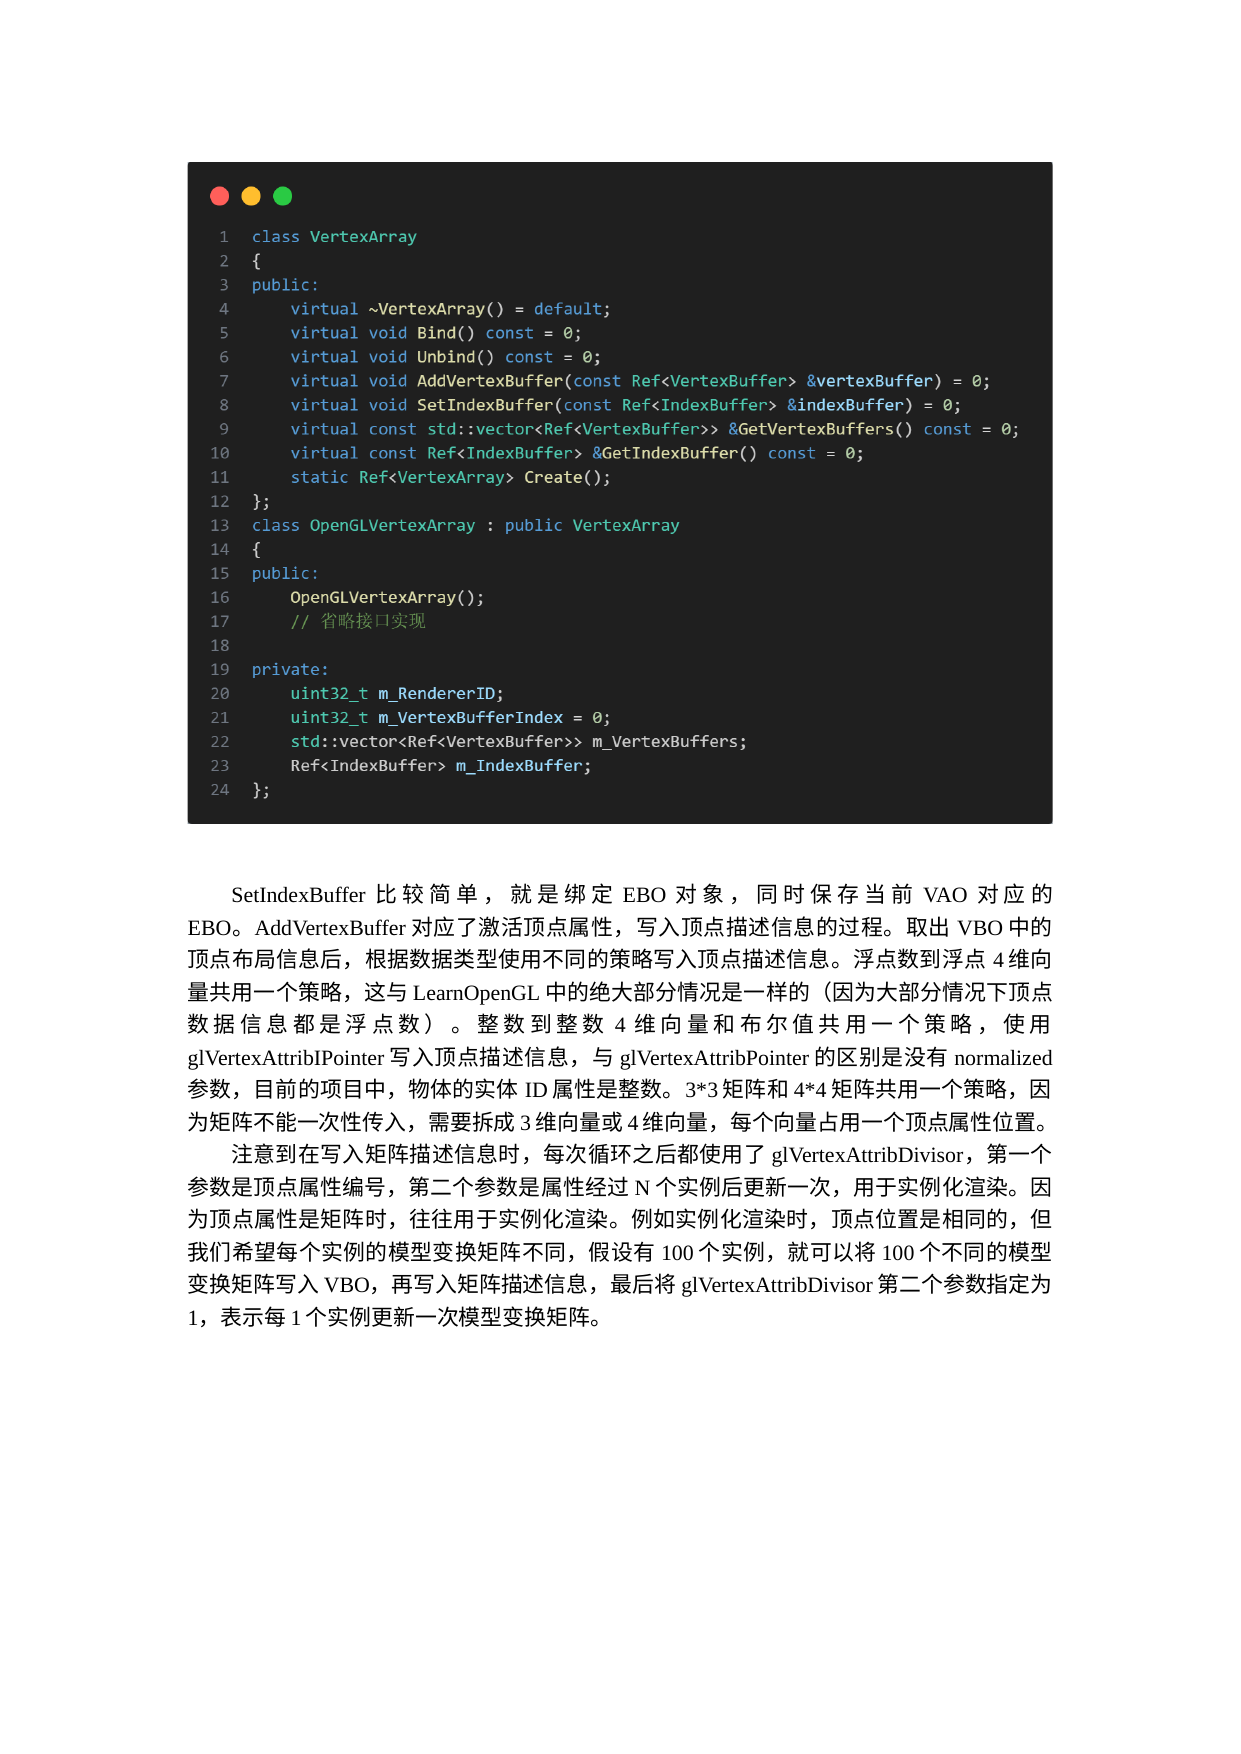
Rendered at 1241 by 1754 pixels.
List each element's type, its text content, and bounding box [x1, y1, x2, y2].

text 注意到在写入矩阵描述信息时，每次循环之后都使用了glVertexAttribDivisor，第一个参数是顶点属性编号，第二个参数是属性经过N个实例后更新一次，用于实例化渲染。因为顶点属性是矩阵时，往往用于实例化渲染。例如实例化渲染时，顶点位置是相同的，但我们希望每个实例的模型变换矩阵不同，假设有100个实例，就可以将100个不同的模型变换矩阵写入VBO，再写入矩阵描述信息，最后将glVertexAttribDivisor第二个参数指定为1，表示每1个实例更新一次模型变换矩阵。 [187, 1137, 1053, 1332]
picture [187, 162, 1053, 824]
text SetIndexBuffer比较简单，就是绑定EBO对象，同时保存当前VAO对应的EBO。AddVertexBuffer对应了激活顶点属性，写入顶点描述信息的过程。取出VBO中的顶点布局信息后，根据数据类型使用不同的策略写入顶点描述信息。浮点数到浮点4维向量共用一个策略，这与LearnOpenGL中的绝大部分情况是一样的（因为大部分情况下顶点数据信息都是浮点数）。整数到整数4维向量和布尔值共用一个策略，使用glVertexAttribIPointer写入顶点描述信息，与glVertexAttribPointer的区别是没有normalized参数，目前的项目中，物体的实体ID属性是整数。3*3矩阵和4*4矩阵共用一个策略，因为矩阵不能一次性传入，需要拆成3维向量或4维向量，每个向量占用一个顶点属性位置。 [187, 877, 1053, 1137]
